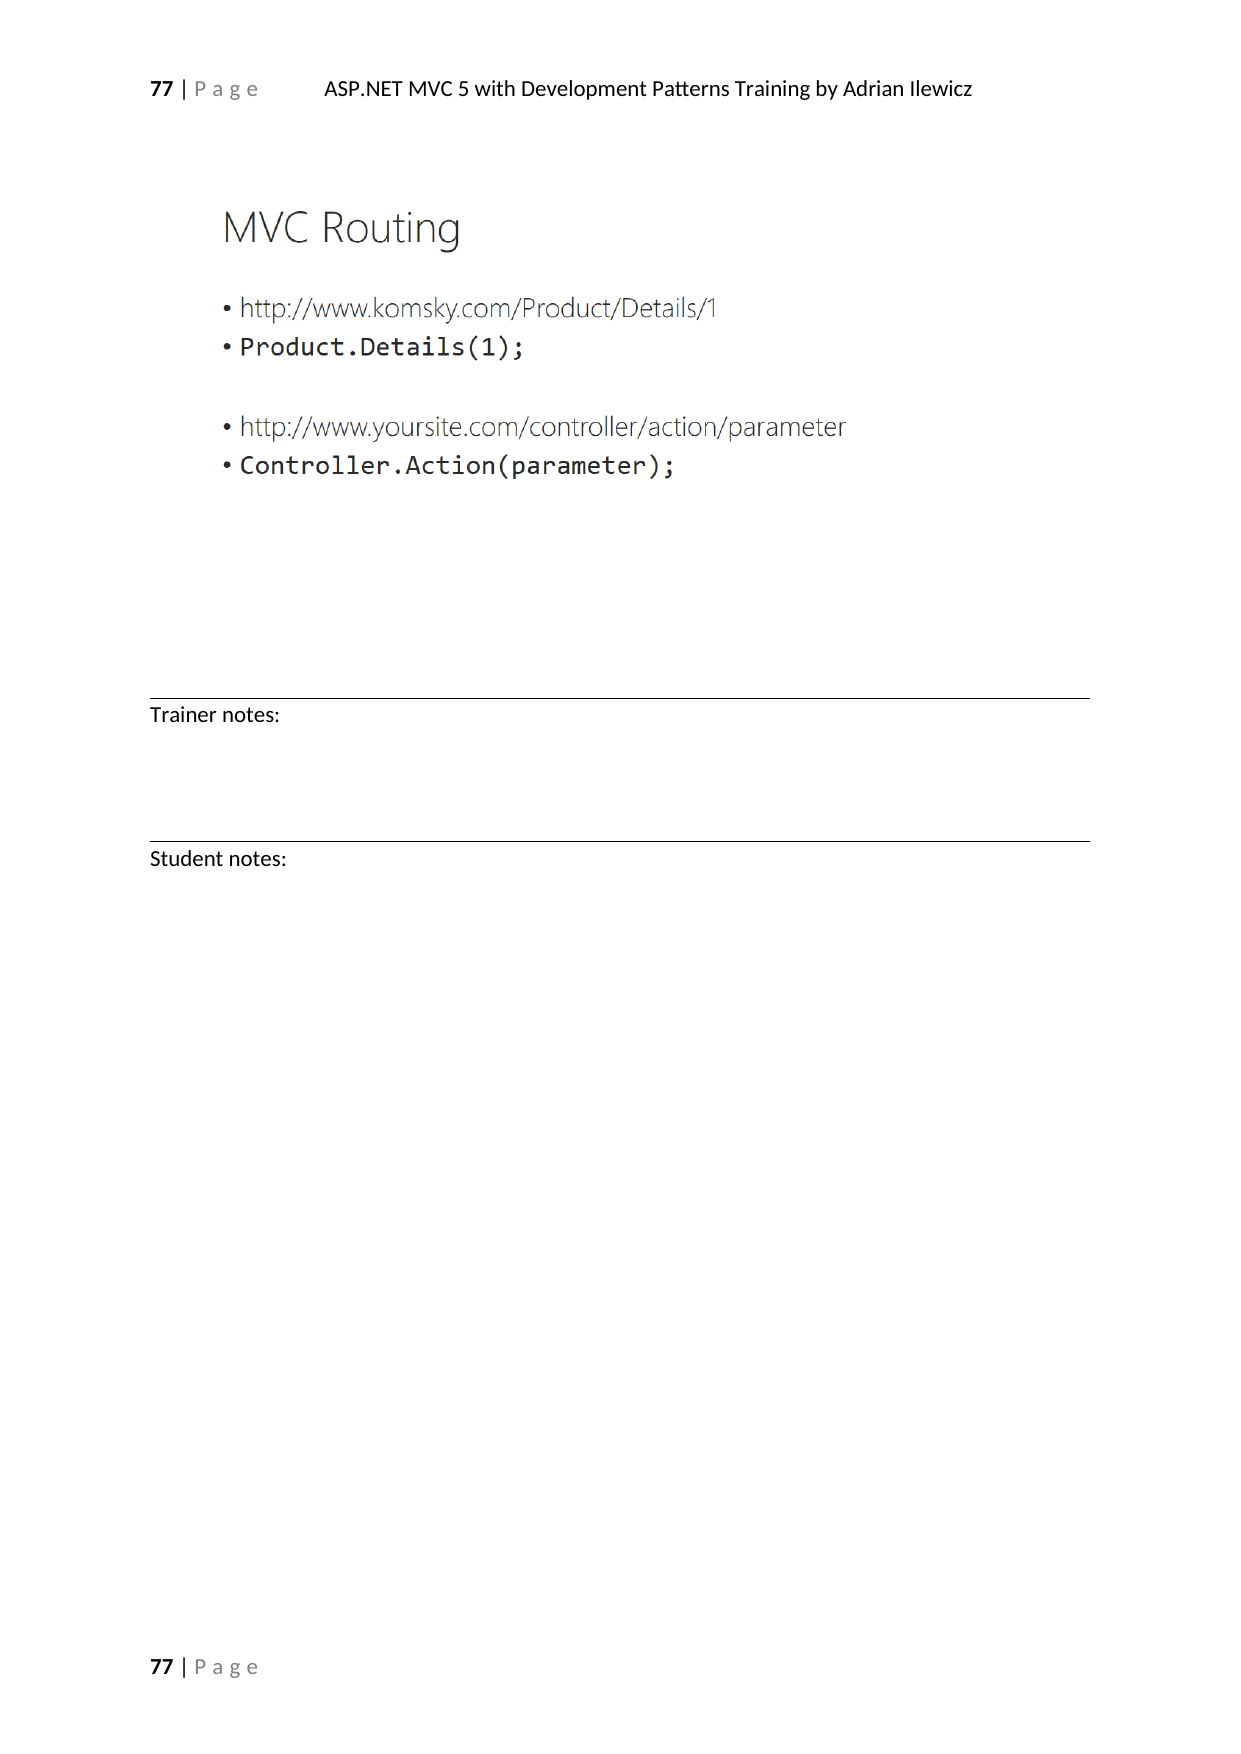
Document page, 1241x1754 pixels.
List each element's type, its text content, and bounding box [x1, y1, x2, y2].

text Trainer notes: [150, 699, 1090, 728]
picture [150, 149, 1091, 679]
text Student notes: [150, 842, 1090, 872]
